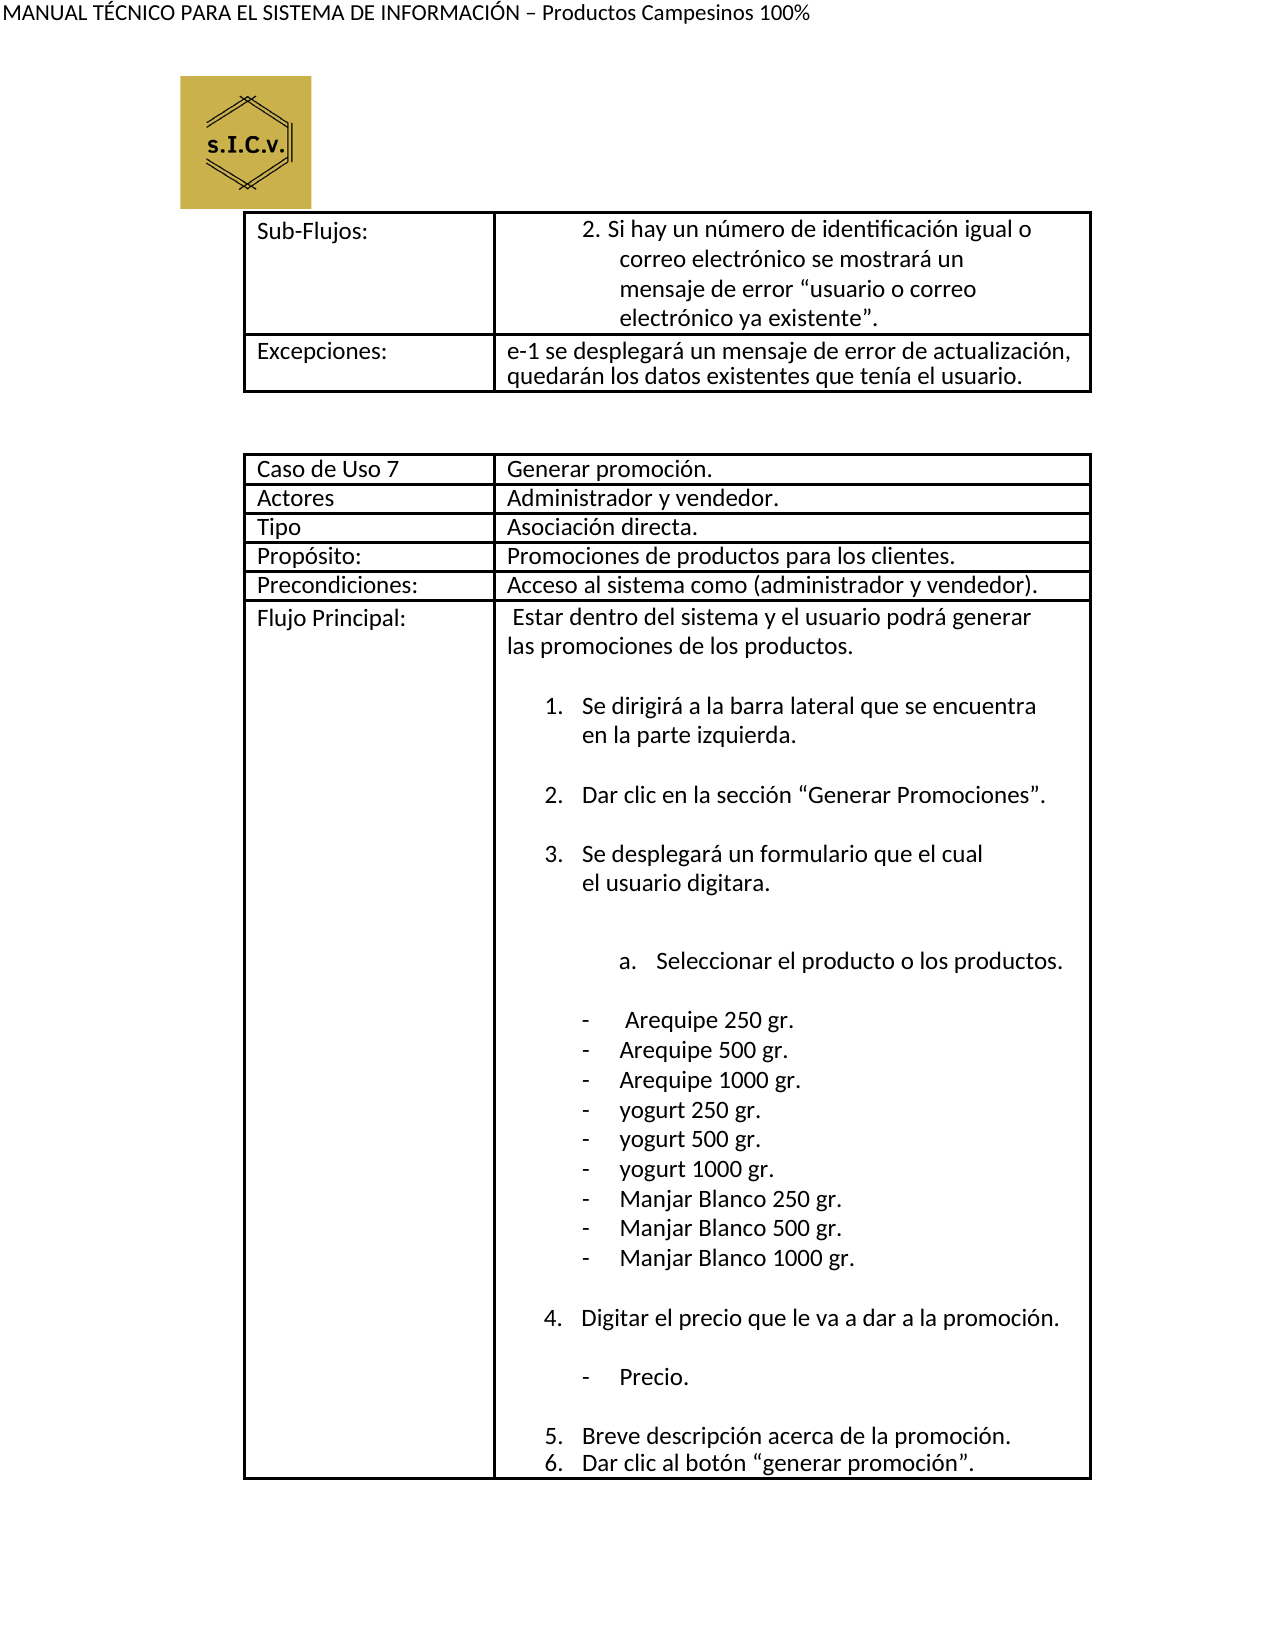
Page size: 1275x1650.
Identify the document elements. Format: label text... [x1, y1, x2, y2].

table_cell Tipo [246, 515, 493, 541]
table_cell Estar dentro del sistema y el usuario podrá generar las promociones de los productos. Se dirigirá a la barra lateral que se encuentra en la parte izquierda. Dar clic en la sección “Generar Promociones”. Se desplegará un formulario que el cual el usuario digitara. Seleccionar el producto o los productos. Arequipe 250 gr. Arequipe 500 gr. Arequipe 1000 gr. yogurt 250 gr. yogurt 500 gr. yogurt 1000 gr. Manjar Blanco 250 gr. Manjar Blanco 500 gr. Manjar Blanco 1000 gr. Digitar el precio que le va a dar a la promoción. - Precio. Breve descripción acerca de la promoción. Dar clic al botón “generar promoción”. [496, 602, 1089, 1477]
table_header Caso de Uso 7 [246, 456, 493, 482]
table_cell Propósito: [246, 544, 493, 570]
table_header 2. Si hay un número de identificación igual o correo electrónico se mostrará un mensaje de error “usuario o correo electrónico ya existente”. [496, 214, 1089, 333]
table_cell Administrador y vendedor. [496, 486, 1089, 512]
table_cell Flujo Principal: [246, 602, 493, 1477]
picture [180, 76, 312, 209]
table_cell Acceso al sistema como (administrador y vendedor). [496, 573, 1089, 599]
table_cell Excepciones: [246, 336, 493, 390]
table_header Sub-Flujos: [246, 214, 493, 333]
table_header Generar promoción. [496, 456, 1089, 482]
table_cell Actores [246, 486, 493, 512]
table_cell e-1 se desplegará un mensaje de error de actualización, quedarán los datos existentes que tenía el usuario. [496, 336, 1089, 390]
table_cell Precondiciones: [246, 573, 493, 599]
table_cell Promociones de productos para los clientes. [496, 544, 1089, 570]
table_cell Asociación directa. [496, 515, 1089, 541]
